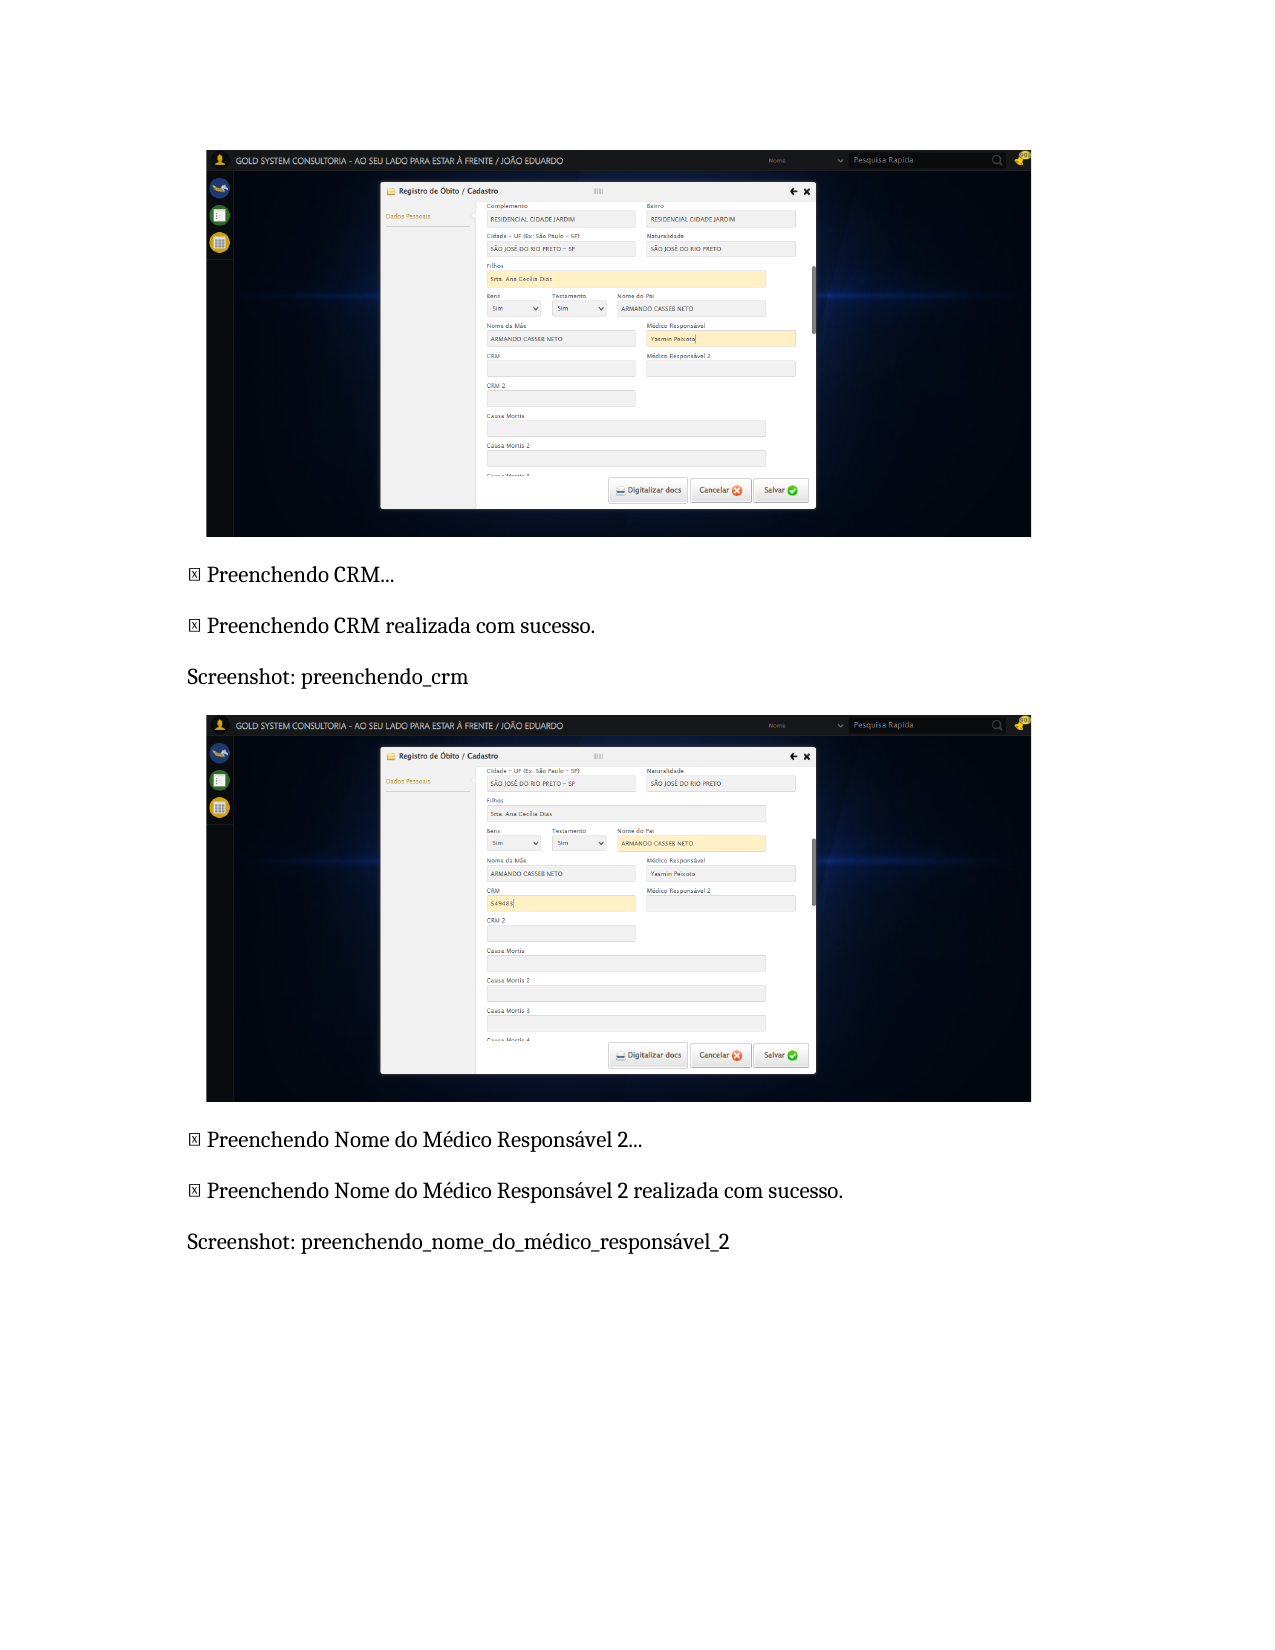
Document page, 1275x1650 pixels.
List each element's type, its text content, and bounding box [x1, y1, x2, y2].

text Screenshot: preenchendo_crm [187, 664, 1087, 690]
picture [206, 150, 1032, 537]
picture [206, 715, 1032, 1102]
text ✅ Preenchendo CRM realizada com sucesso. [187, 613, 1087, 639]
text 🔄 Preenchendo Nome do Médico Responsável 2... [187, 1127, 1087, 1153]
text ✅ Preenchendo Nome do Médico Responsável 2 realizada com sucesso. [187, 1178, 1087, 1204]
text 🔄 Preenchendo CRM... [187, 562, 1087, 588]
text Screenshot: preenchendo_nome_do_médico_responsável_2 [187, 1229, 1087, 1255]
